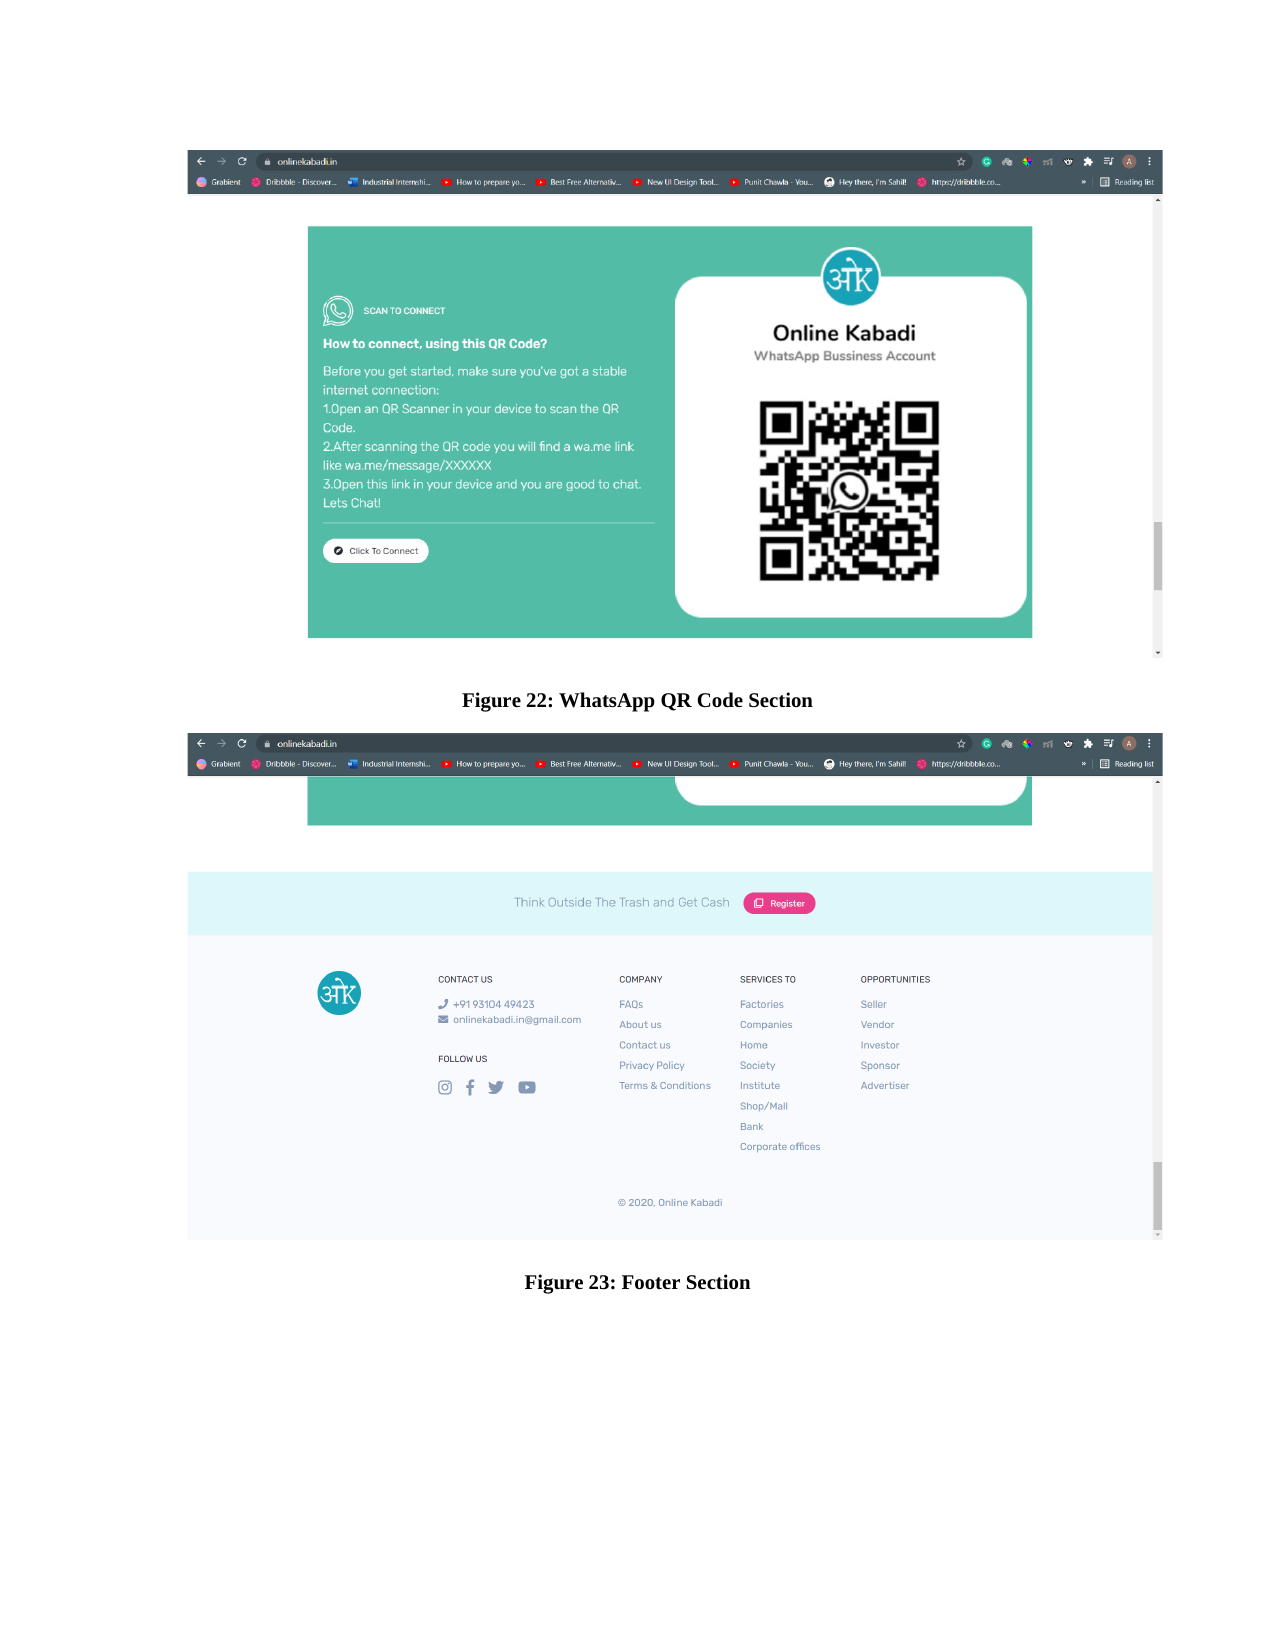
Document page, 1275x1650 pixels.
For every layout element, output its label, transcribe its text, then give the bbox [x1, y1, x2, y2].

picture [187, 150, 1163, 658]
text Figure 22: WhatsApp QR Code Section [150, 688, 1125, 712]
picture [187, 733, 1163, 1240]
text Figure 23: Footer Section [150, 1270, 1125, 1294]
